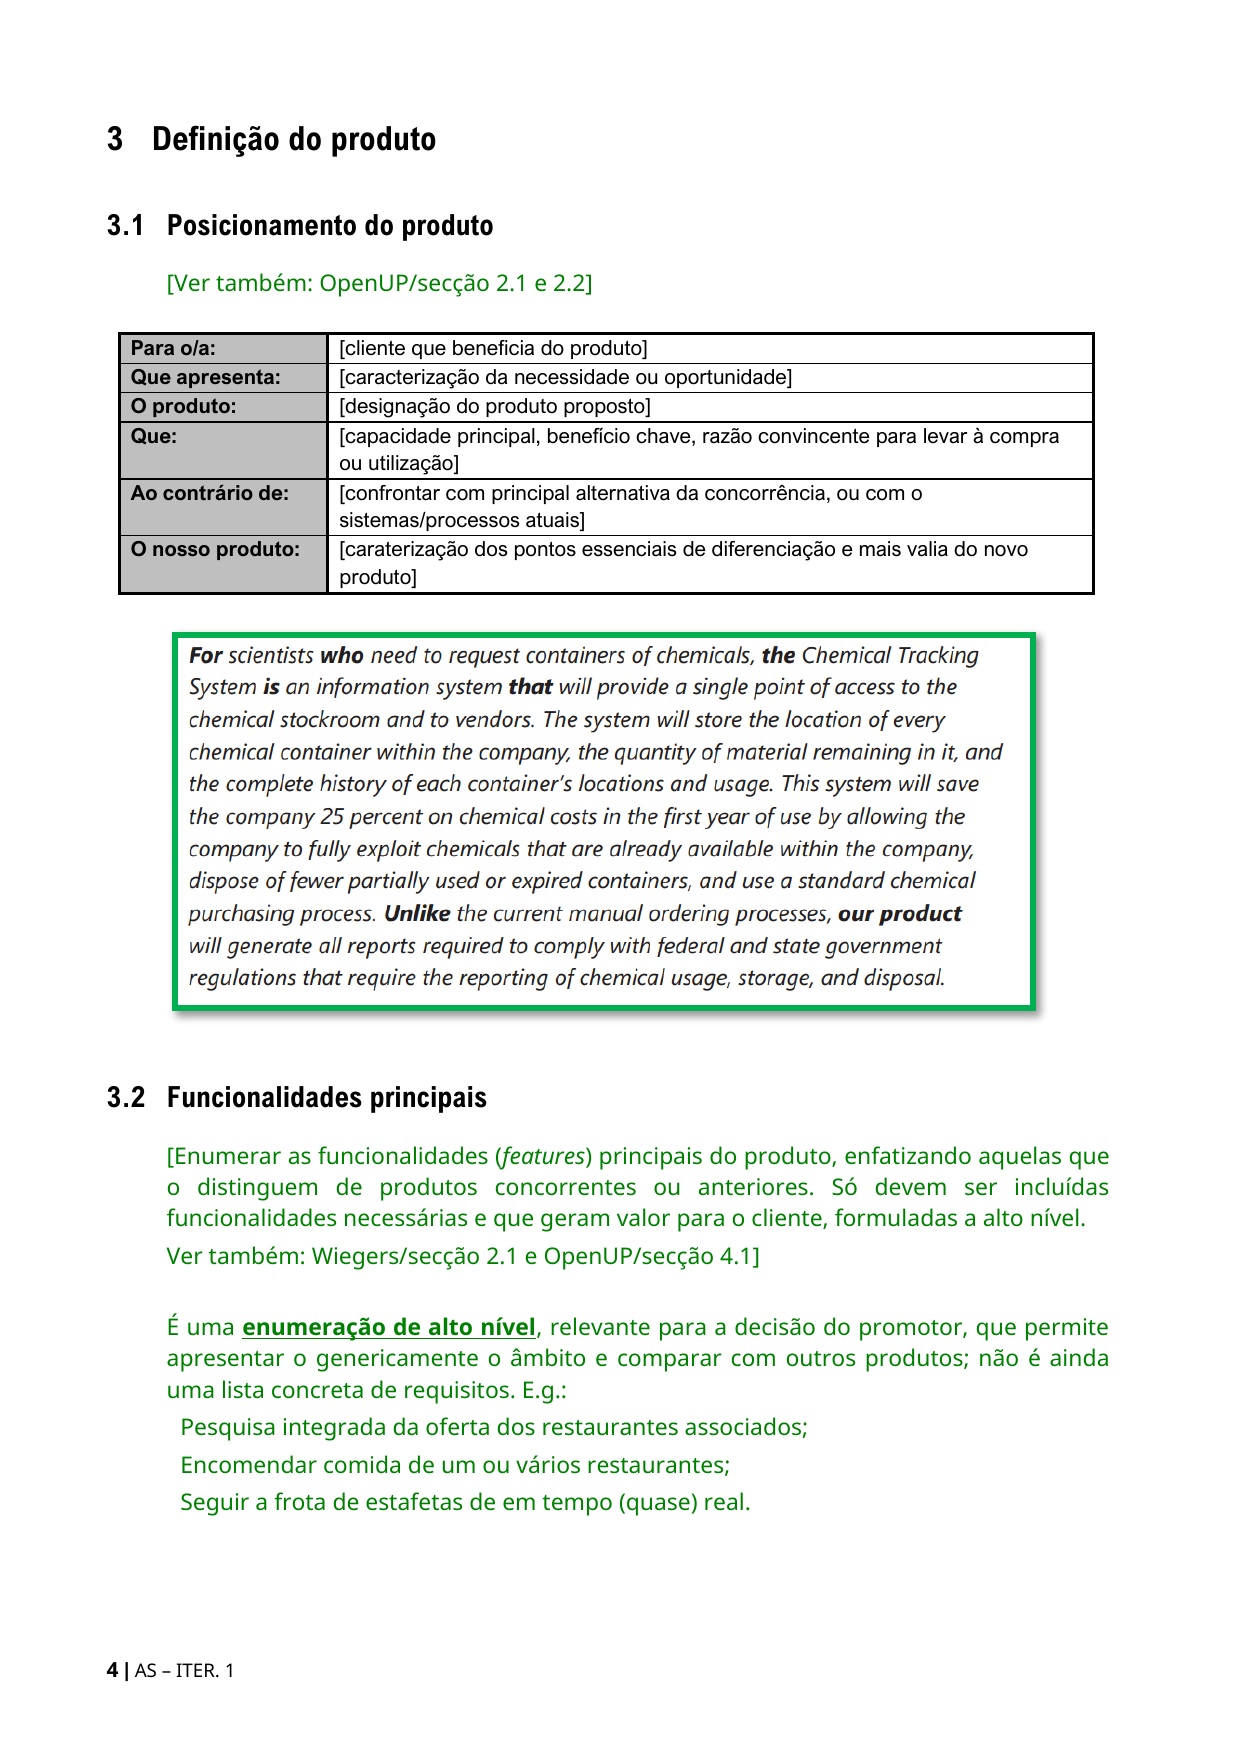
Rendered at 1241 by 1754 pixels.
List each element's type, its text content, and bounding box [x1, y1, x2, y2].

table_header Para o/a: [121, 335, 326, 363]
text [Ver também: OpenUP/secção 2.1 e 2.2] [166, 267, 1110, 298]
subtitle Funcionalidades principais [106, 1081, 1051, 1114]
table_cell Que apresenta: [121, 364, 326, 392]
table_cell Que: [121, 423, 326, 478]
text Encomendar comida de um ou vários restaurantes; [180, 1448, 1110, 1480]
text É uma enumeração de alto nível, relevante para a decisão do promotor, que permite apresentar o genericamente o âmbito e comparar com outros produtos; não é ainda uma lista concreta de requisitos. E.g.: [166, 1311, 1110, 1405]
text Seguir a frota de estafetas de em tempo (quase) real. [180, 1486, 1110, 1517]
text Ver também: Wiegers/secção 2.1 e OpenUP/secção 4.1] [166, 1239, 1110, 1271]
text [Enumerar as funcionalidades (features) principais do produto, enfatizando aquelas que o distinguem de produtos concorrentes ou anteriores. Só devem ser incluídas funcionalidades necessárias e que geram valor para o cliente, formuladas a alto nível. [166, 1139, 1110, 1233]
subtitle Posicionamento do produto [106, 208, 1051, 242]
table_cell O produto: [121, 393, 326, 421]
table_cell [caracterização da necessidade ou oportunidade] [329, 364, 1092, 392]
table_cell [confrontar com principal alternativa da concorrência, ou com o sistemas/processos atuais] [329, 480, 1092, 535]
table_cell O nosso produto: [121, 536, 326, 592]
table_cell [designação do produto proposto] [329, 393, 1092, 421]
picture [178, 638, 1030, 1005]
table_header [cliente que beneficia do produto] [329, 335, 1092, 363]
table_cell [capacidade principal, benefício chave, razão convincente para levar à compra ou utilização] [329, 423, 1092, 478]
table_cell [caraterização dos pontos essenciais de diferenciação e mais valia do novo produto] [329, 536, 1092, 592]
text Pesquisa integrada da oferta dos restaurantes associados; [180, 1411, 1110, 1442]
subtitle Definição do produto [106, 118, 1110, 158]
table_cell Ao contrário de: [121, 480, 326, 535]
